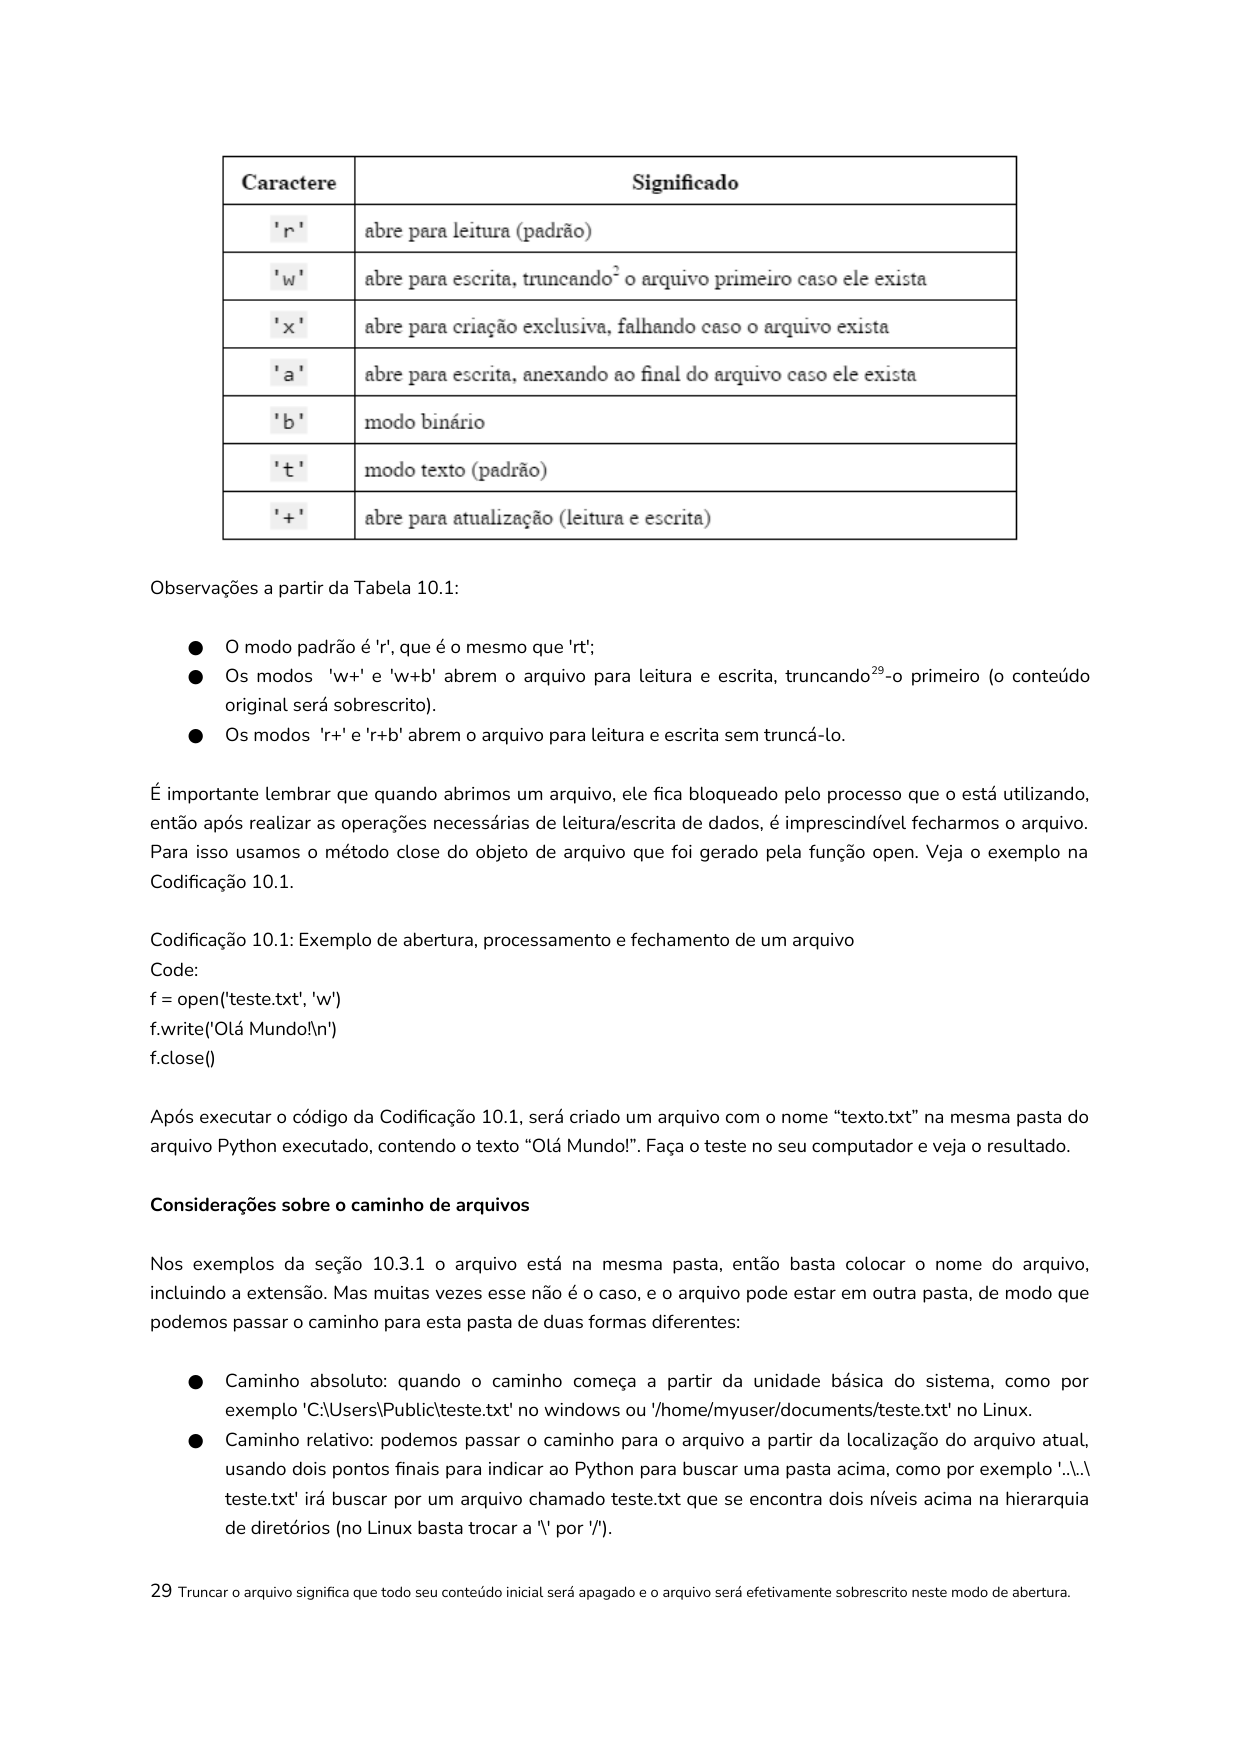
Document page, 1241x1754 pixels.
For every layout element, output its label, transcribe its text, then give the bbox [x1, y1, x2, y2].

text Nos exemplos da seção 10.3.1 o arquivo está na mesma pasta, então basta colocar o nome do arquivo, incluindo a extensão. Mas muitas vezes esse não é o caso, e o arquivo pode estar em outra pasta, de modo que podemos passar o caminho para esta pasta de duas formas diferentes: [150, 1251, 1090, 1335]
text Codificação 10.1: Exemplo de abertura, processamento e fechamento de um arquivo [150, 928, 1090, 953]
list Os modos 'r+' e 'r+b' abrem o arquivo para leitura e escrita sem truncá-lo. [187, 722, 1090, 748]
list Os modos 'w+' e 'w+b' abrem o arquivo para leitura e escrita, truncando-o primeiro (o conteúdo original será sobrescrito). [187, 663, 1090, 718]
subtitle Considerações sobre o caminho de arquivos [150, 1192, 1090, 1218]
text Após executar o código da Codificação 10.1, será criado um arquivo com o nome “texto.txt” na mesma pasta do arquivo Python executado, contendo o texto “Olá Mundo!”. Faça o teste no seu computador e veja o resultado. [150, 1104, 1090, 1159]
text f.write('Olá Mundo!\n') [150, 1016, 1090, 1042]
list Caminho absoluto: quando o caminho começa a partir da unidade básica do sistema, como por exemplo 'C:\Users\Public\teste.txt' no windows ou '/home/myuser/documents/teste.txt' no Linux. [187, 1368, 1090, 1423]
text Code: [150, 957, 1090, 983]
text É importante lembrar que quando abrimos um arquivo, ele fica bloqueado pelo processo que o está utilizando, então após realizar as operações necessárias de leitura/escrita de dados, é imprescindível fecharmos o arquivo. Para isso usamos o método close do objeto de arquivo que foi gerado pela função open. Veja o exemplo na Codificação 10.1. [150, 781, 1090, 895]
list Caminho relativo: podemos passar o caminho para o arquivo a partir da localização do arquivo atual, usando dois pontos finais para indicar ao Python para buscar uma pasta acima, como por exemplo '..\..\teste.txt' irá buscar por um arquivo chamado teste.txt que se encontra dois níveis acima na hierarquia de diretórios (no Linux basta trocar a '\' por '/'). [187, 1427, 1090, 1541]
list O modo padrão é 'r', que é o mesmo que 'rt'; [187, 634, 1090, 660]
text f.close() [150, 1045, 1090, 1071]
text f = open('teste.txt', 'w') [150, 987, 1090, 1012]
text Observações a partir da Tabela 10.1: [150, 575, 1090, 601]
picture [217, 150, 1023, 543]
